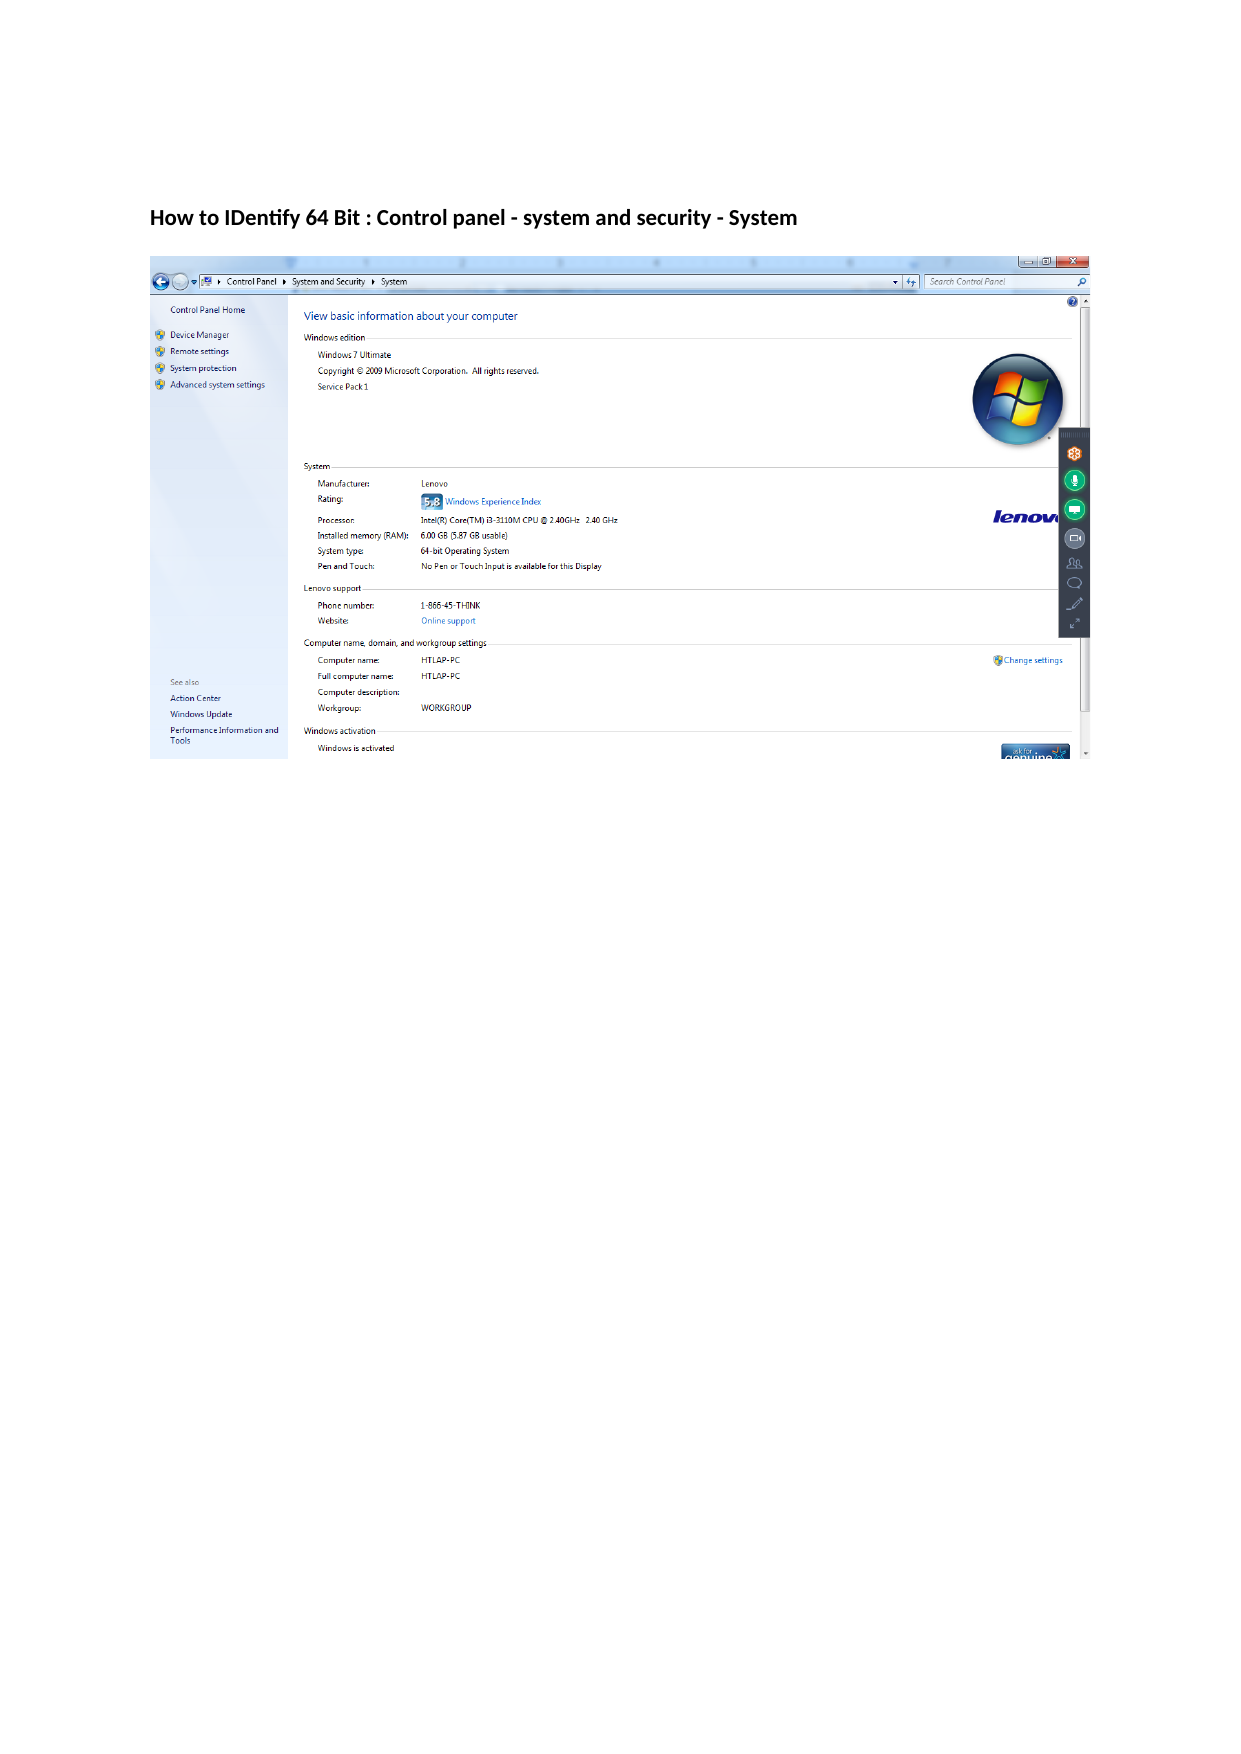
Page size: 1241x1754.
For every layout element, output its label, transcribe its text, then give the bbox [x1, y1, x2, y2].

text How to IDentify 64 Bit : Control panel - system and security - System [150, 203, 1090, 231]
picture [150, 256, 1091, 759]
